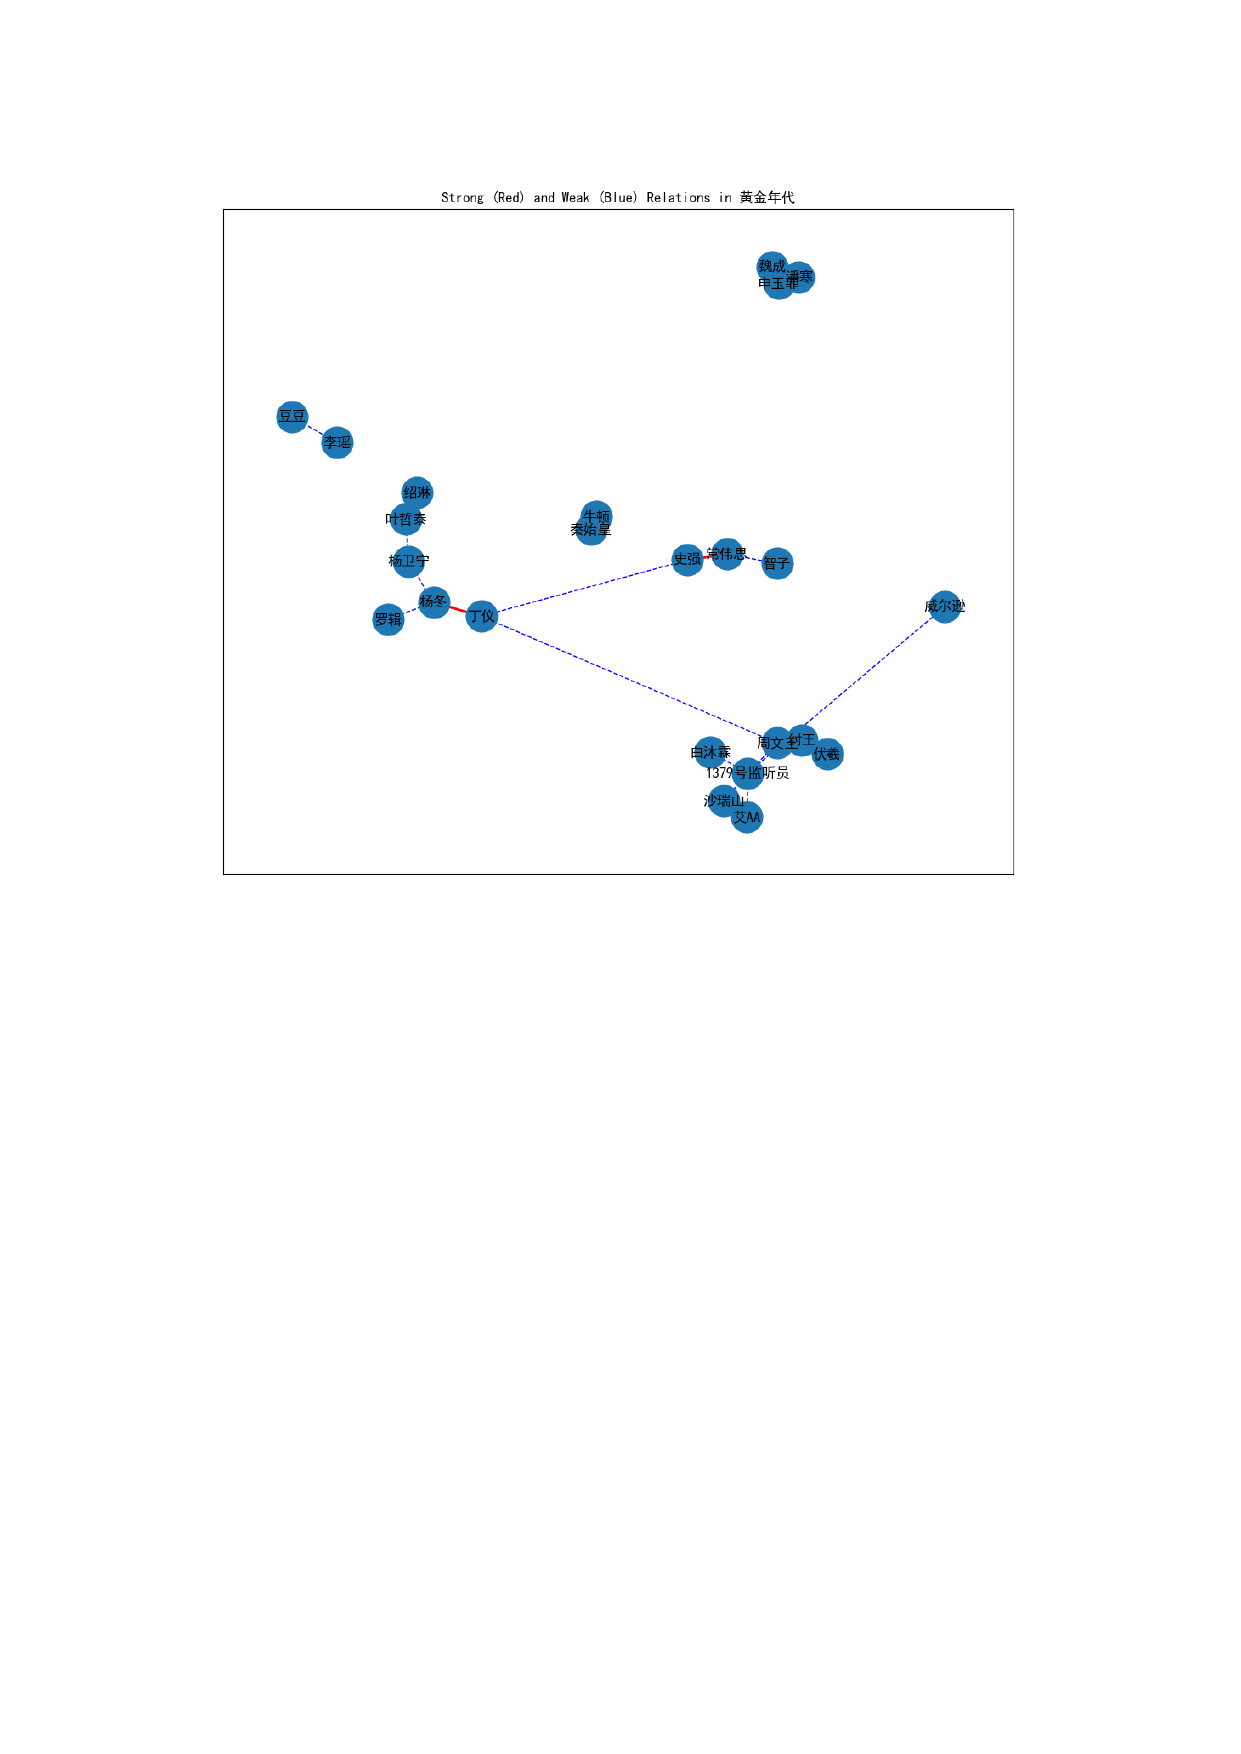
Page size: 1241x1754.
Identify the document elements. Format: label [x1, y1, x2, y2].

picture [187, 162, 1053, 887]
